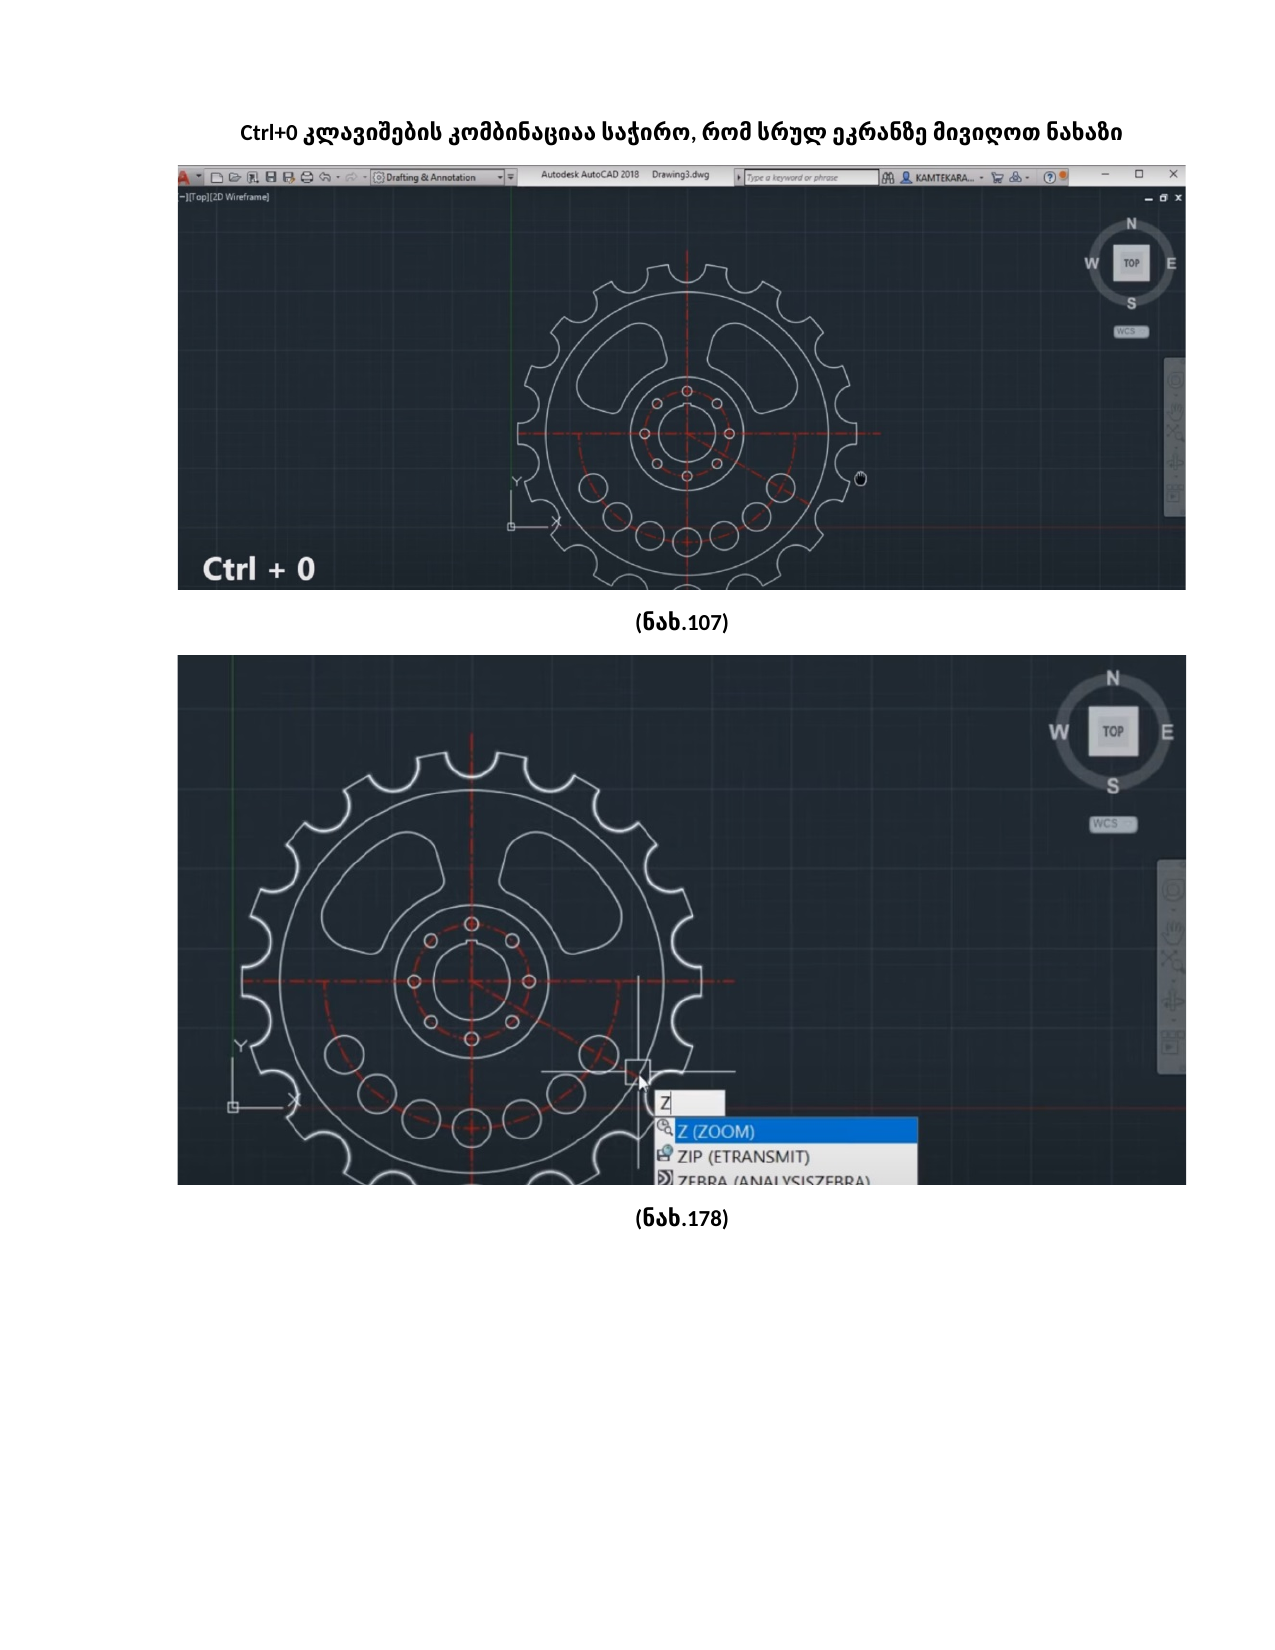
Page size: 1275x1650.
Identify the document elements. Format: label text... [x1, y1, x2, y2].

text (ნახ.178) [177, 1204, 1186, 1232]
text (ნახ.107) [177, 608, 1186, 636]
picture [177, 165, 1186, 590]
picture [177, 655, 1187, 1185]
text Сtrl+0 კლავიშების კომბინაციაა საჭირო, რომ სრულ ეკრანზე მივიღოთ ნახაზი [177, 118, 1186, 146]
